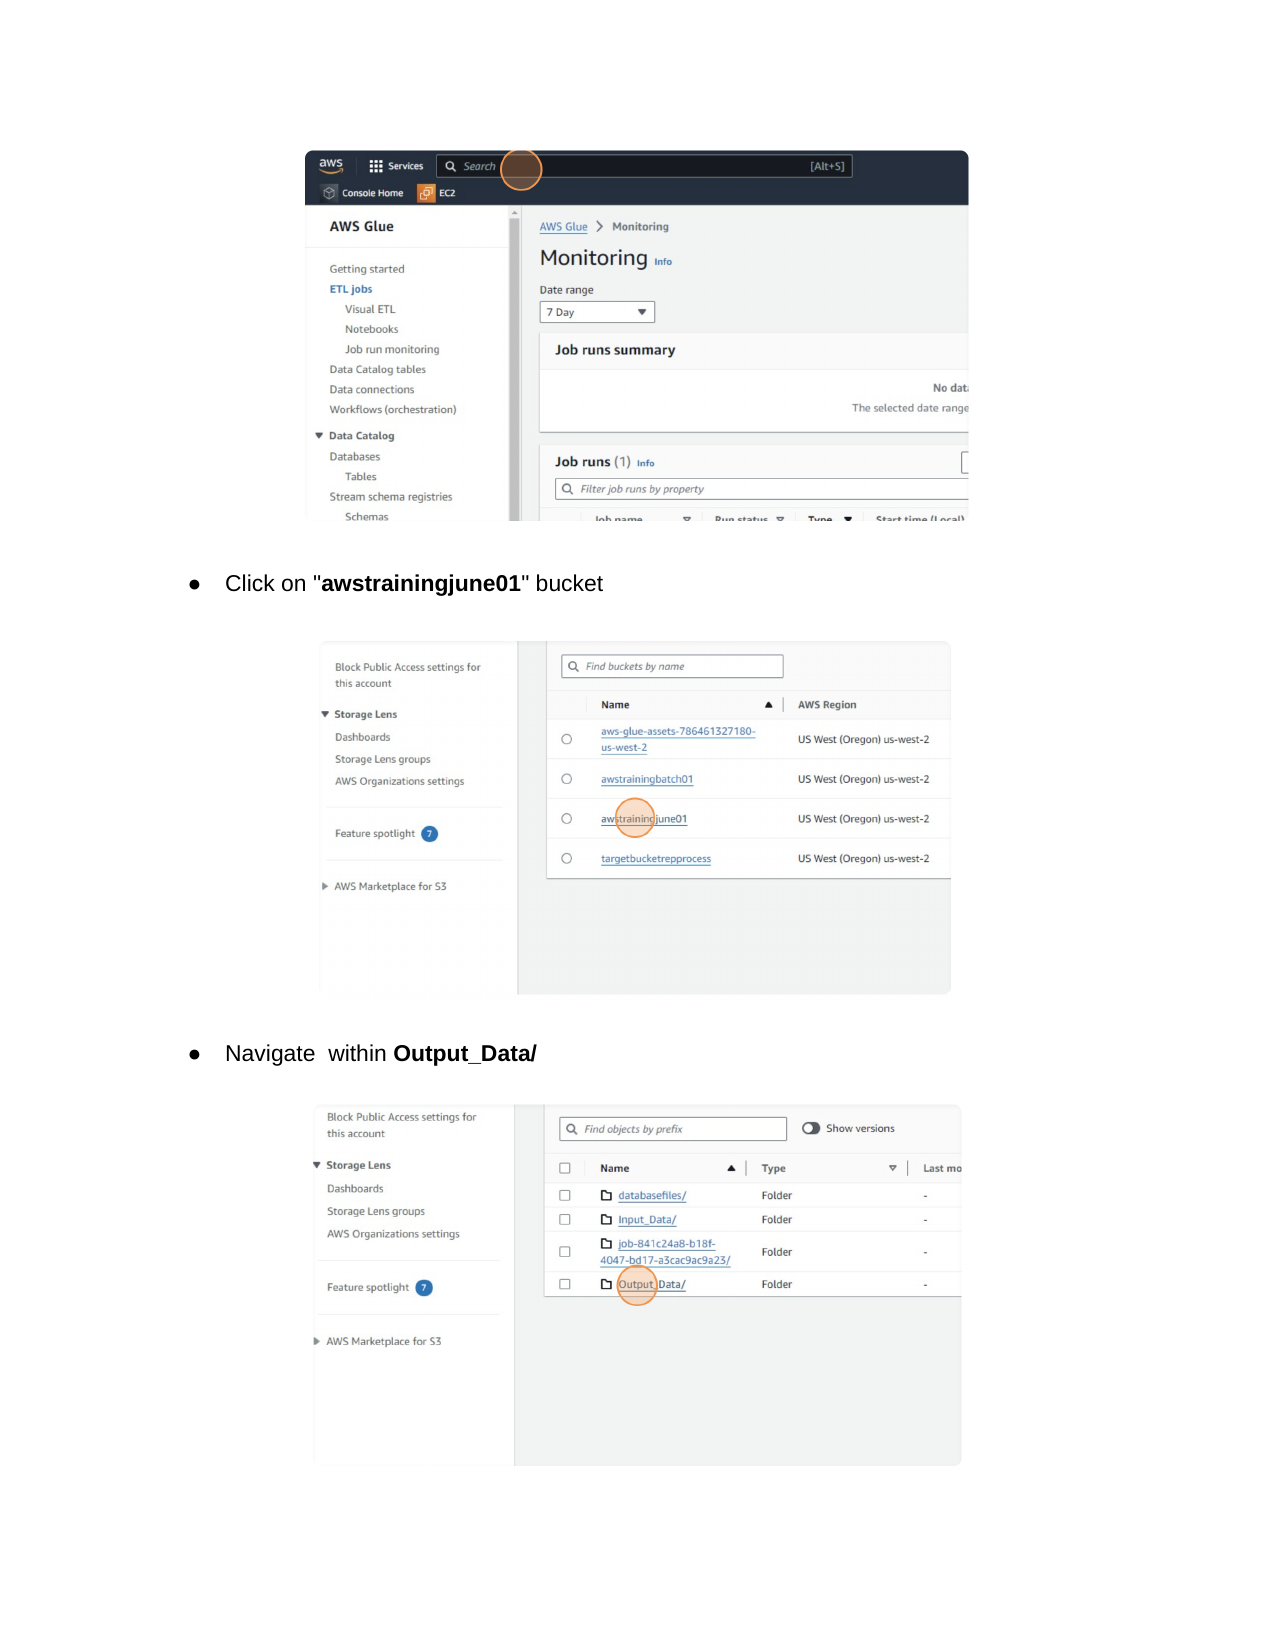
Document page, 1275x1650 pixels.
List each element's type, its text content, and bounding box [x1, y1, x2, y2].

picture [310, 1104, 965, 1473]
picture [303, 150, 972, 533]
list Click on "awstrainingjune01" bucket [187, 570, 1125, 597]
picture [318, 634, 957, 1002]
list Navigate within Output_Data/ [187, 1040, 1125, 1066]
